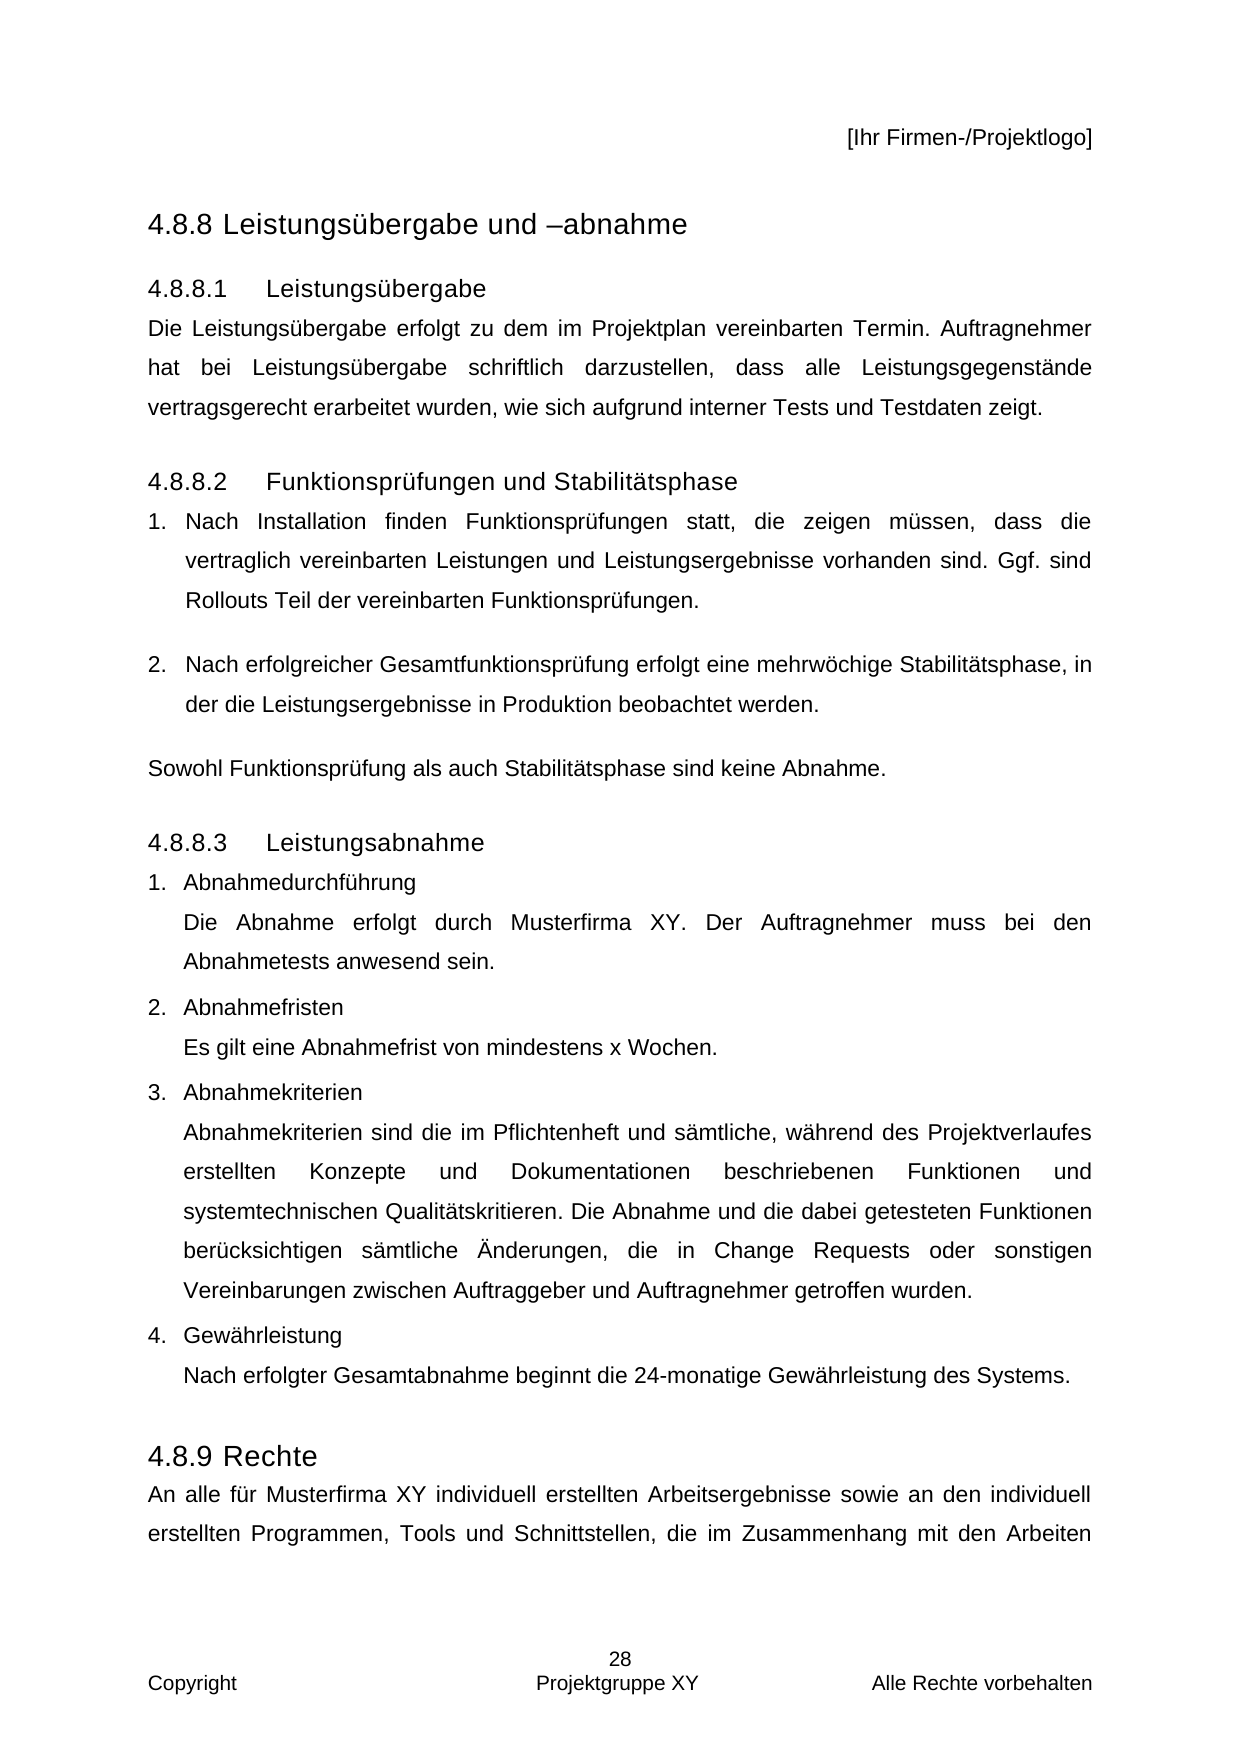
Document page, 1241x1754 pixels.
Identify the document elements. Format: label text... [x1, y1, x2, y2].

text Die Leistungsübergabe erfolgt zu dem im Projektplan vereinbarten Termin. Auftragnehmer hat bei Leistungsübergabe schriftlich darzustellen, dass alle Leistungsgegenstände vertragsgerecht erarbeitet wurden, wie sich aufgrund interner Tests und Testdaten zeigt. [148, 315, 1092, 420]
text Sowohl Funktionsprüfung als auch Stabilitätsphase sind keine Abnahme. [148, 755, 1092, 782]
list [148, 1481, 1092, 1547]
subtitle Funktionsprüfungen und Stabilitätsphase [148, 467, 1092, 495]
list Nach erfolgreicher Gesamtfunktionsprüfung erfolgt eine mehrwöchige Stabilitätsphase, in der die Leistungsergebnisse in Produktion beobachtet werden. [148, 651, 1092, 717]
text Abnahmekriterien Abnahmekriterien sind die im Pflichtenheft und sämtliche, während des Projektverlaufes erstellten Konzepte und Dokumentationen beschriebenen Funktionen und systemtechnischen Qualitätskritieren. Die Abnahme und die dabei getesteten Funktionen berücksichtigen sämtliche Änderungen, die in Change Requests oder sonstigen Vereinbarungen zwischen Auftraggeber und Auftragnehmer getroffen wurden. [148, 1079, 1092, 1303]
list Nach Installation finden Funktionsprüfungen statt, die zeigen müssen, dass die vertraglich vereinbarten Leistungen und Leistungsergebnisse vorhanden sind. Ggf. sind Rollouts Teil der vereinbarten Funktionsprüfungen. [148, 508, 1092, 613]
subtitle Rechte [148, 1439, 1092, 1472]
text Gewährleistung Nach erfolgter Gesamtabnahme beginnt die 24-monatige Gewährleistung des Systems. [148, 1322, 1092, 1388]
subtitle Leistungsabnahme [148, 828, 1092, 857]
list Abnahmedurchführung Die Abnahme erfolgt durch Musterfirma XY. Der Auftragnehmer muss bei den Abnahmetests anwesend sein. [148, 869, 1092, 975]
text Abnahmefristen Es gilt eine Abnahmefrist von mindestens x Wochen. [148, 994, 1092, 1060]
subtitle Leistungsübergabe und –abnahme [148, 207, 1092, 240]
subtitle Leistungsübergabe [148, 274, 1092, 302]
